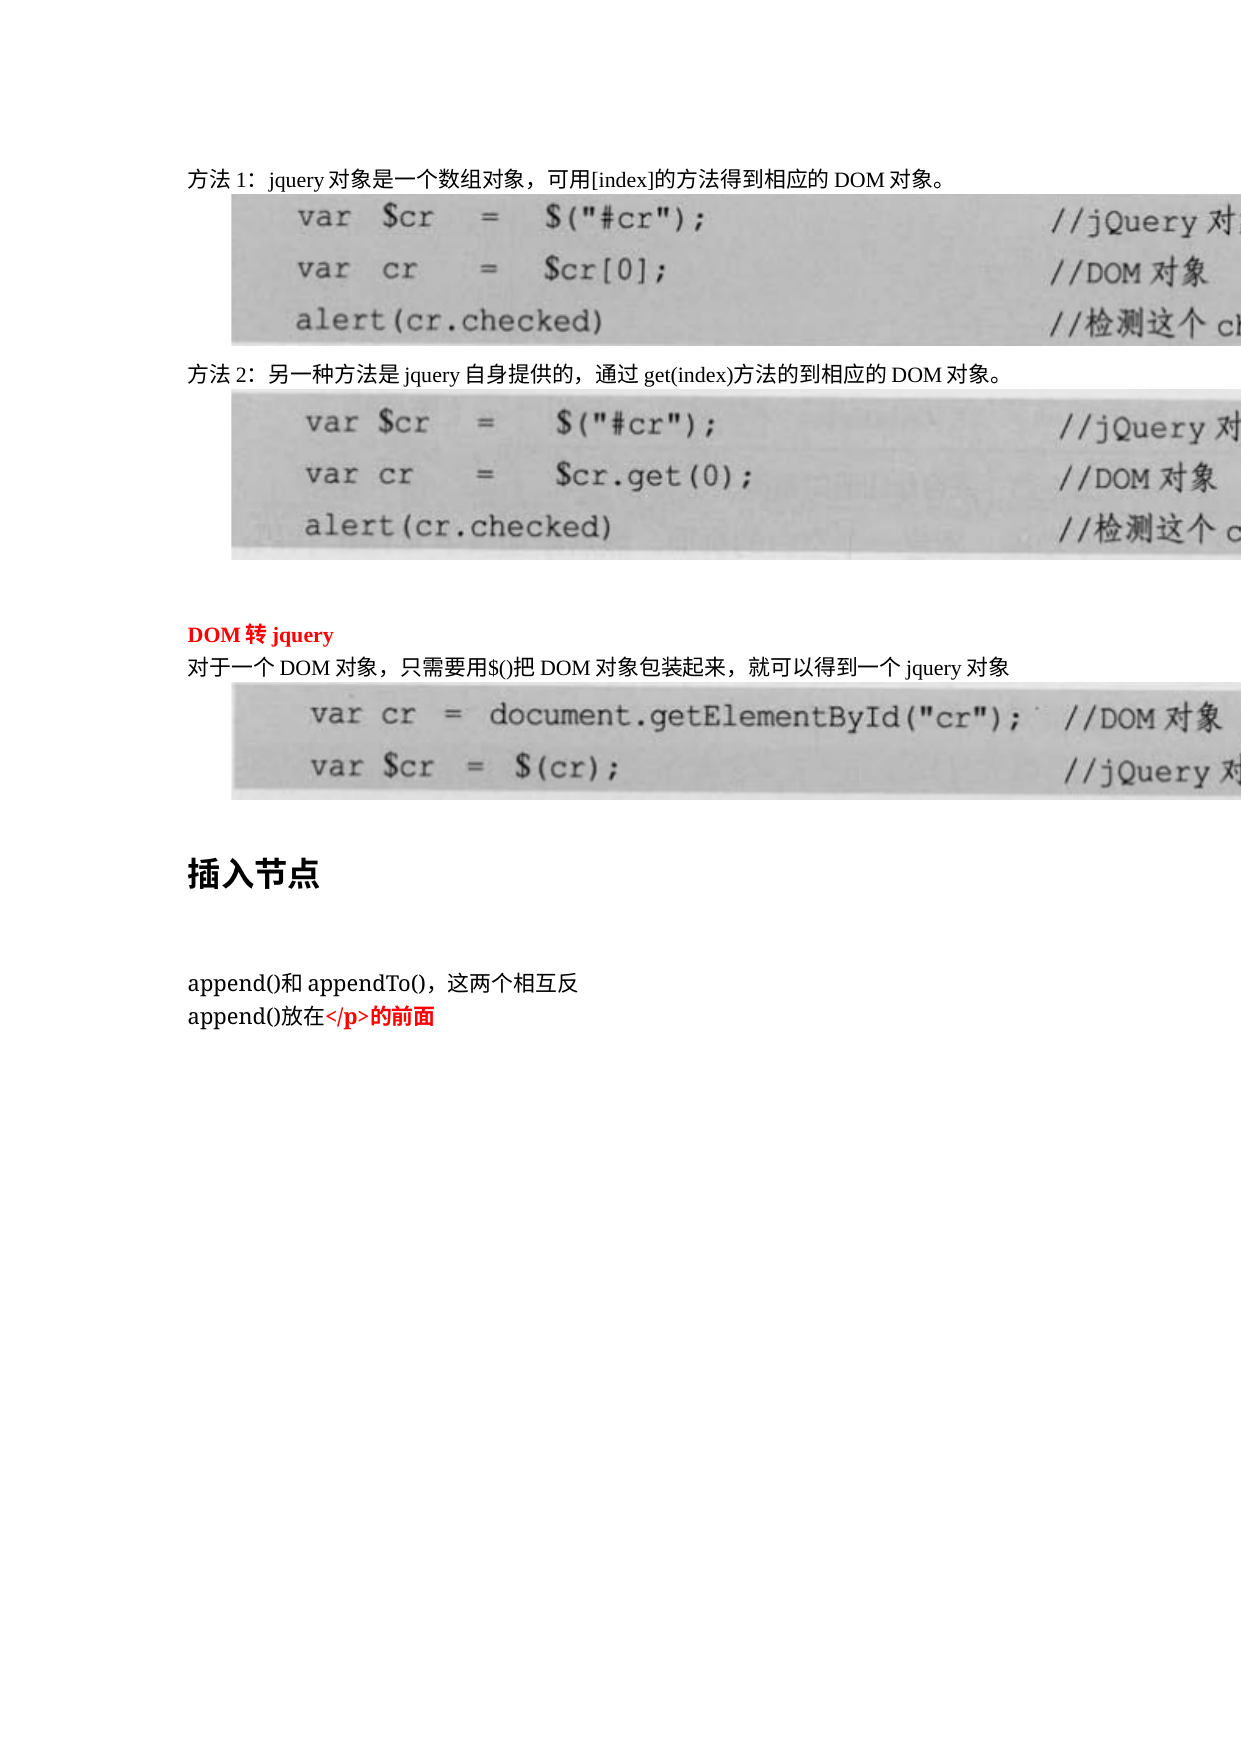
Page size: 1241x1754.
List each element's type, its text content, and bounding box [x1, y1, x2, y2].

text 对于一个DOM对象，只需要用$()把DOM对象包装起来，就可以得到一个jquery对象 [187, 649, 1053, 682]
subtitle 插入节点 [187, 839, 1053, 904]
text append()和appendTo()，这两个相互反 [187, 965, 1053, 998]
picture [231, 682, 1241, 800]
text DOM转jquery [187, 617, 1053, 649]
text 方法1：jquery对象是一个数组对象，可用[index]的方法得到相应的DOM对象。 [187, 162, 1053, 194]
picture [231, 194, 1241, 346]
text append()放在</p>的前面 [187, 998, 1053, 1030]
picture [231, 389, 1241, 560]
text 方法2：另一种方法是jquery自身提供的，通过get(index)方法的到相应的DOM对象。 [187, 357, 1053, 389]
